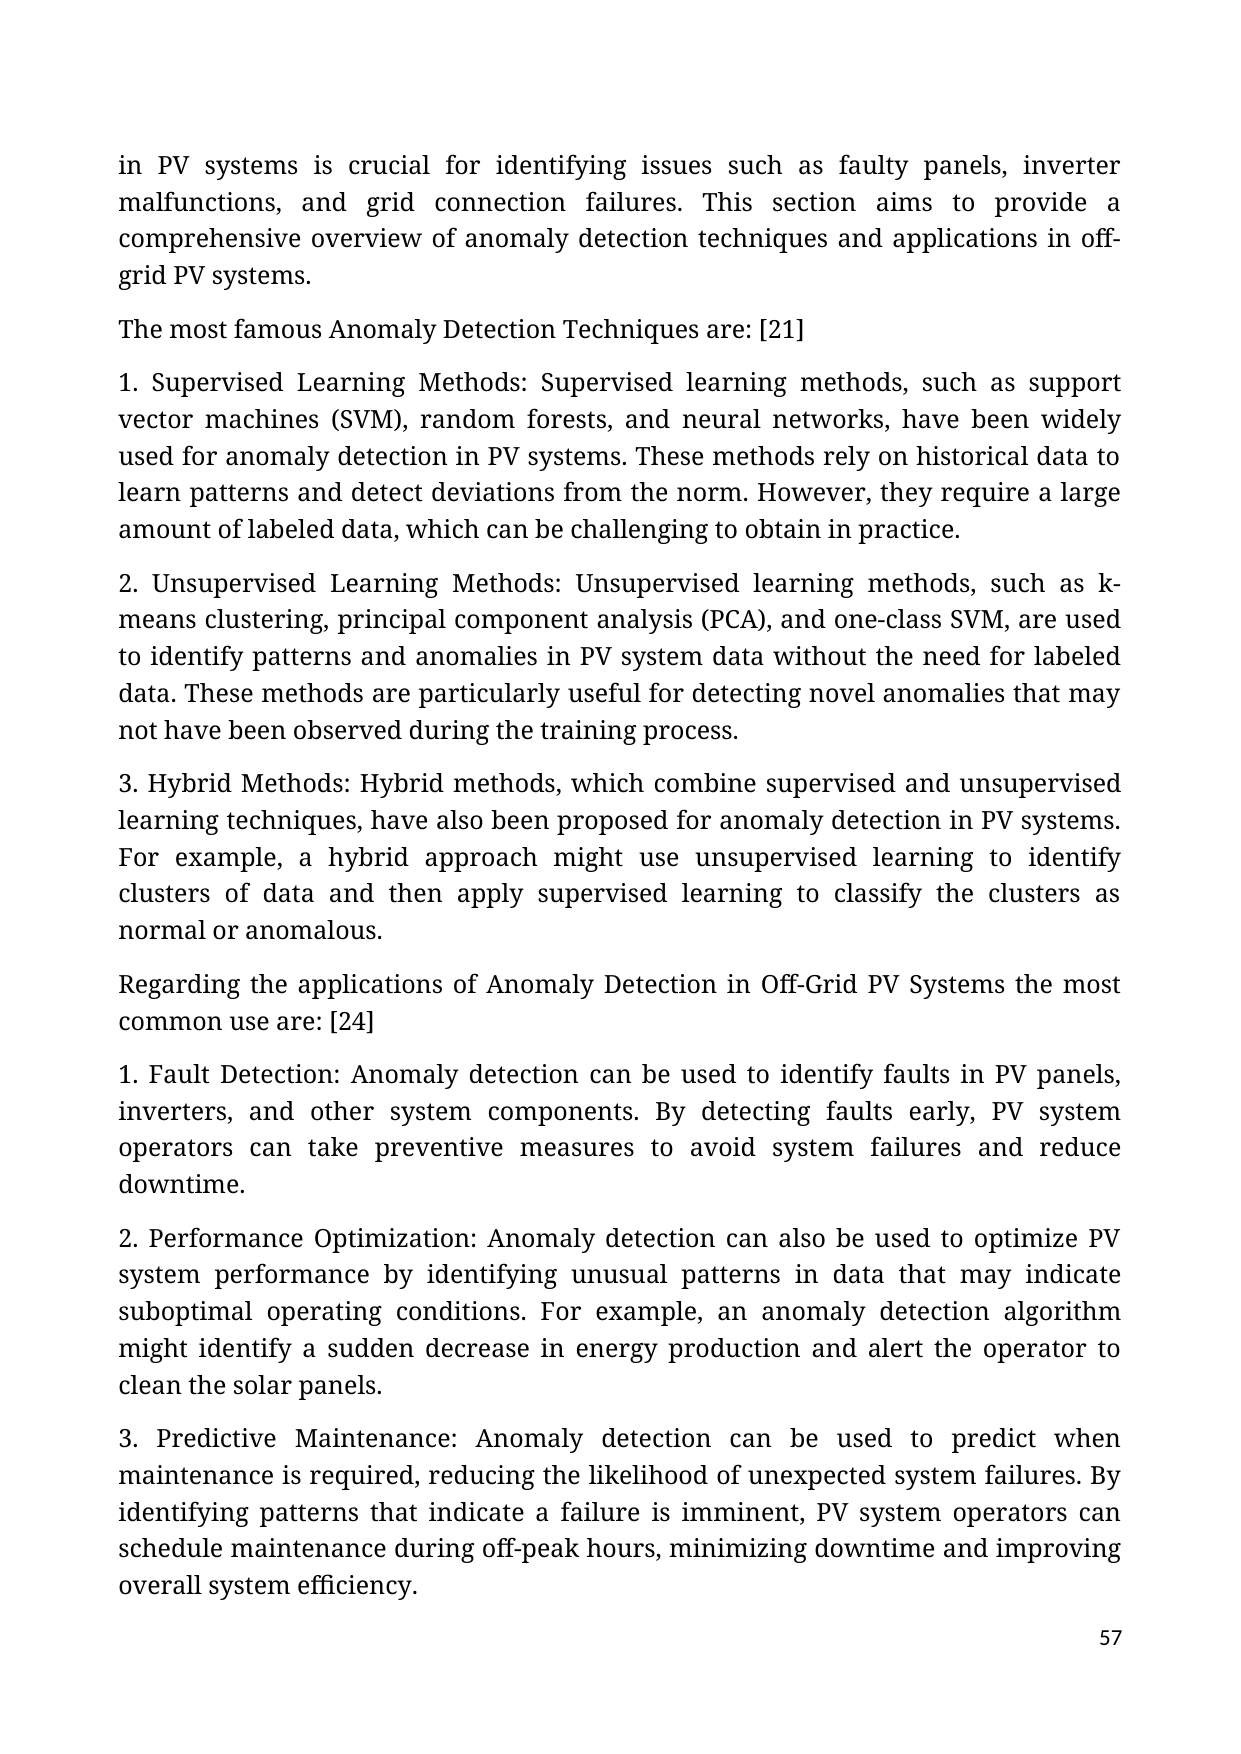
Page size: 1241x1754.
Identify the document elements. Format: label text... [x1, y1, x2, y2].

text 1. Fault Detection: Anomaly detection can be used to identify faults in PV panels, inverters, and other system components. By detecting faults early, PV system operators can take preventive measures to avoid system failures and reduce downtime. [118, 1057, 1122, 1201]
text The most famous Anomaly Detection Techniques are: [21] [118, 311, 1122, 345]
text 3. Predictive Maintenance: Anomaly detection can be used to predict when maintenance is required, reducing the likelihood of unexpected system failures. By identifying patterns that indicate a failure is imminent, PV system operators can schedule maintenance during off-peak hours, minimizing downtime and improving overall system efficiency. [118, 1421, 1122, 1602]
text 2. Unsupervised Learning Methods: Unsupervised learning methods, such as k-means clustering, principal component analysis (PCA), and one-class SVM, are used to identify patterns and anomalies in PV system data without the need for labeled data. These methods are particularly useful for detecting novel anomalies that may not have been observed during the training process. [118, 565, 1122, 746]
text 2. Performance Optimization: Anomaly detection can also be used to optimize PV system performance by identifying unusual patterns in data that may indicate suboptimal operating conditions. For example, an anomaly detection algorithm might identify a sudden decrease in energy production and alert the operator to clean the solar panels. [118, 1220, 1122, 1401]
text Regarding the applications of Anomaly Detection in Off-Grid PV Systems the most common use are: [24] [118, 966, 1122, 1037]
text 3. Hybrid Methods: Hybrid methods, which combine supervised and unsupervised learning techniques, have also been proposed for anomaly detection in PV systems. For example, a hybrid approach might use unsupervised learning to identify clusters of data and then apply supervised learning to classify the clusters as normal or anomalous. [118, 766, 1122, 947]
text 1. Supervised Learning Methods: Supervised learning methods, such as support vector machines (SVM), random forests, and neural networks, have been widely used for anomaly detection in PV systems. These methods rely on historical data to learn patterns and detect deviations from the norm. However, they require a large amount of labeled data, which can be challenging to obtain in practice. [118, 365, 1122, 546]
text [118, 148, 1122, 292]
